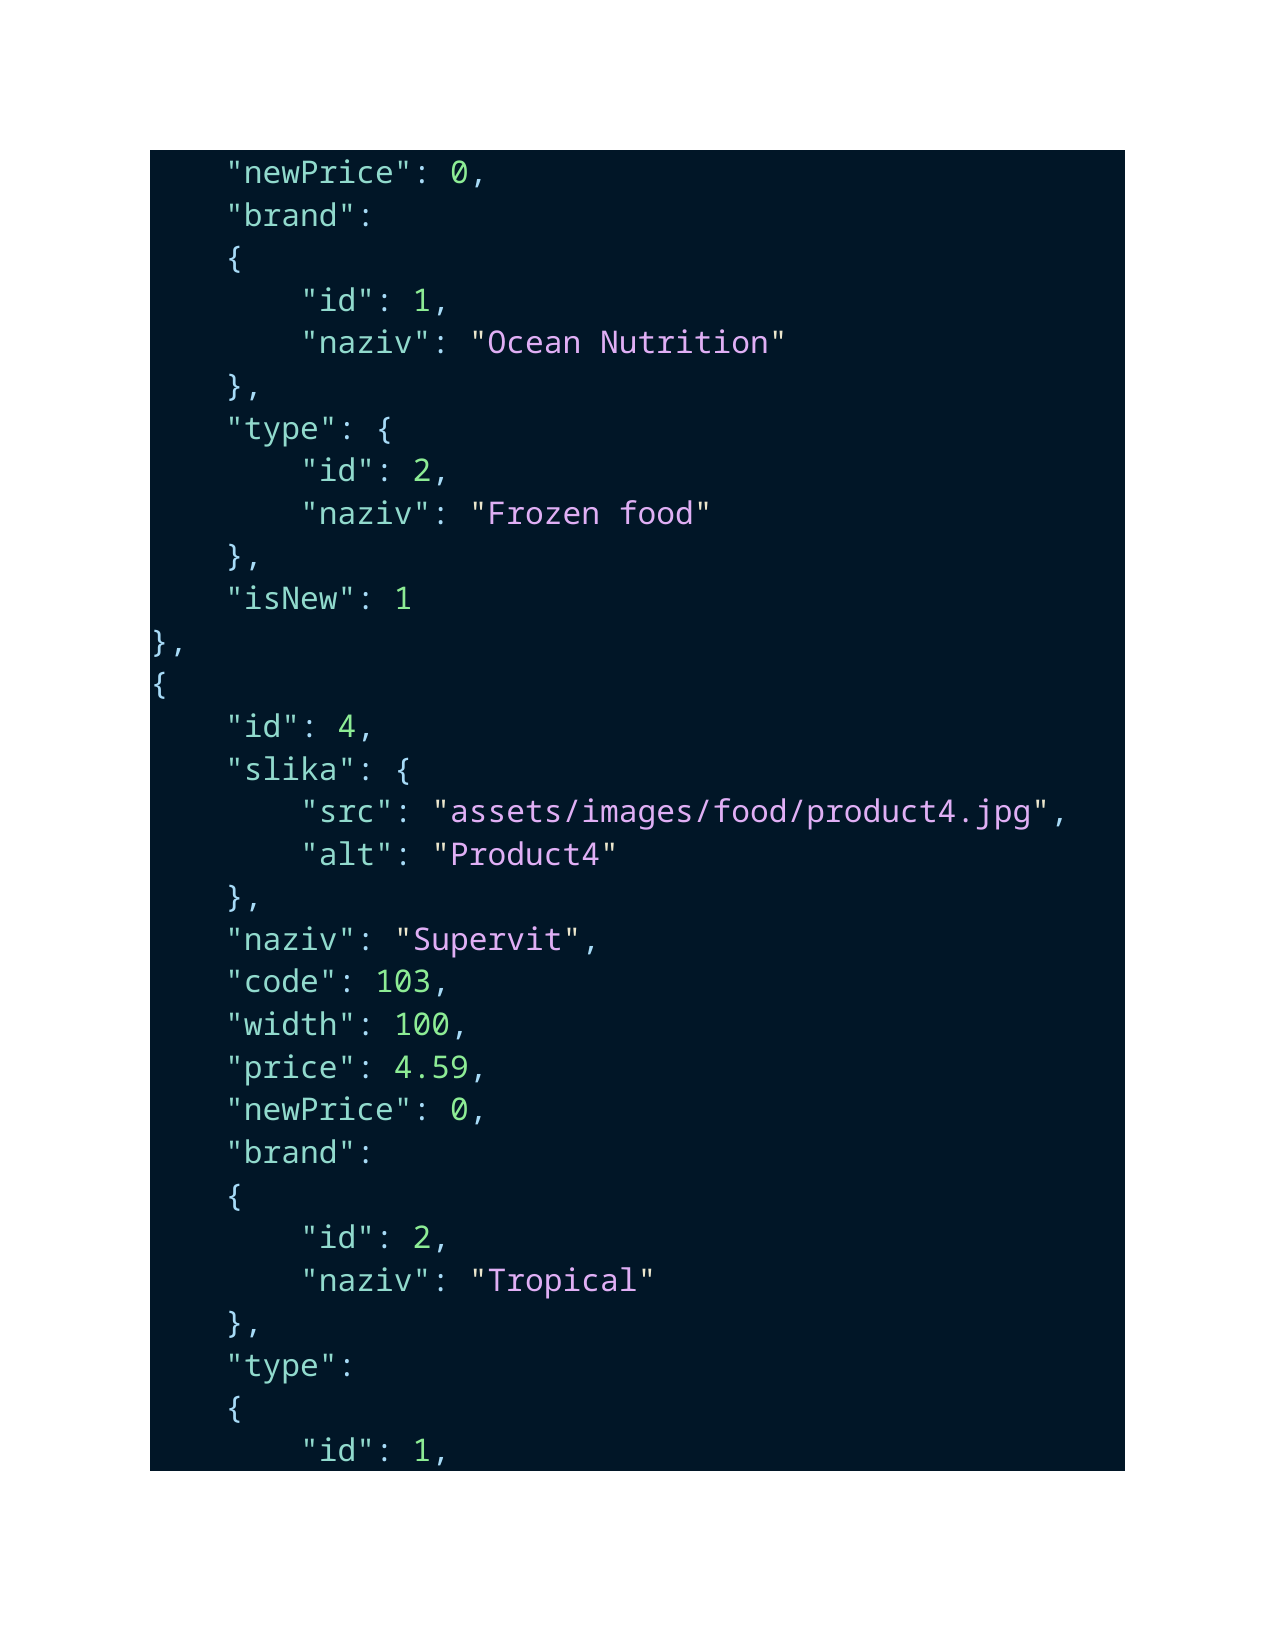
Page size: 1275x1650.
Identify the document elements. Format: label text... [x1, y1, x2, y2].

text "id": 2, [150, 1215, 1125, 1258]
text { [150, 235, 1125, 278]
text "brand": [150, 193, 1125, 235]
text "id": 1, [150, 278, 1125, 320]
text }, [150, 619, 1125, 661]
text "code": 103, [150, 959, 1125, 1002]
text }, [150, 533, 1125, 576]
text "naziv": "Frozen food" [150, 491, 1125, 533]
text "id": 4, [150, 704, 1125, 746]
text "slika": { [150, 746, 1125, 789]
text }, [150, 363, 1125, 406]
text "newPrice": 0, [150, 150, 1125, 193]
text }, [150, 1300, 1125, 1343]
text "naziv": "Supervit", [150, 917, 1125, 959]
text { [150, 1172, 1125, 1215]
text { [150, 1386, 1125, 1428]
text "newPrice": 0, [150, 1087, 1125, 1130]
text "id": 2, [150, 448, 1125, 491]
text "type": [150, 1343, 1125, 1386]
text "type": { [150, 406, 1125, 448]
text "alt": "Product4" [150, 832, 1125, 874]
text "id": 1, [150, 1428, 1125, 1471]
text "isNew": 1 [150, 576, 1125, 619]
text { [150, 661, 1125, 704]
text }, [150, 874, 1125, 917]
text "naziv": "Ocean Nutrition" [150, 320, 1125, 363]
text "naziv": "Tropical" [150, 1258, 1125, 1300]
text "price": 4.59, [150, 1045, 1125, 1087]
text "brand": [150, 1130, 1125, 1172]
text "src": "assets/images/food/product4.jpg", [150, 789, 1125, 832]
text "width": 100, [150, 1002, 1125, 1045]
